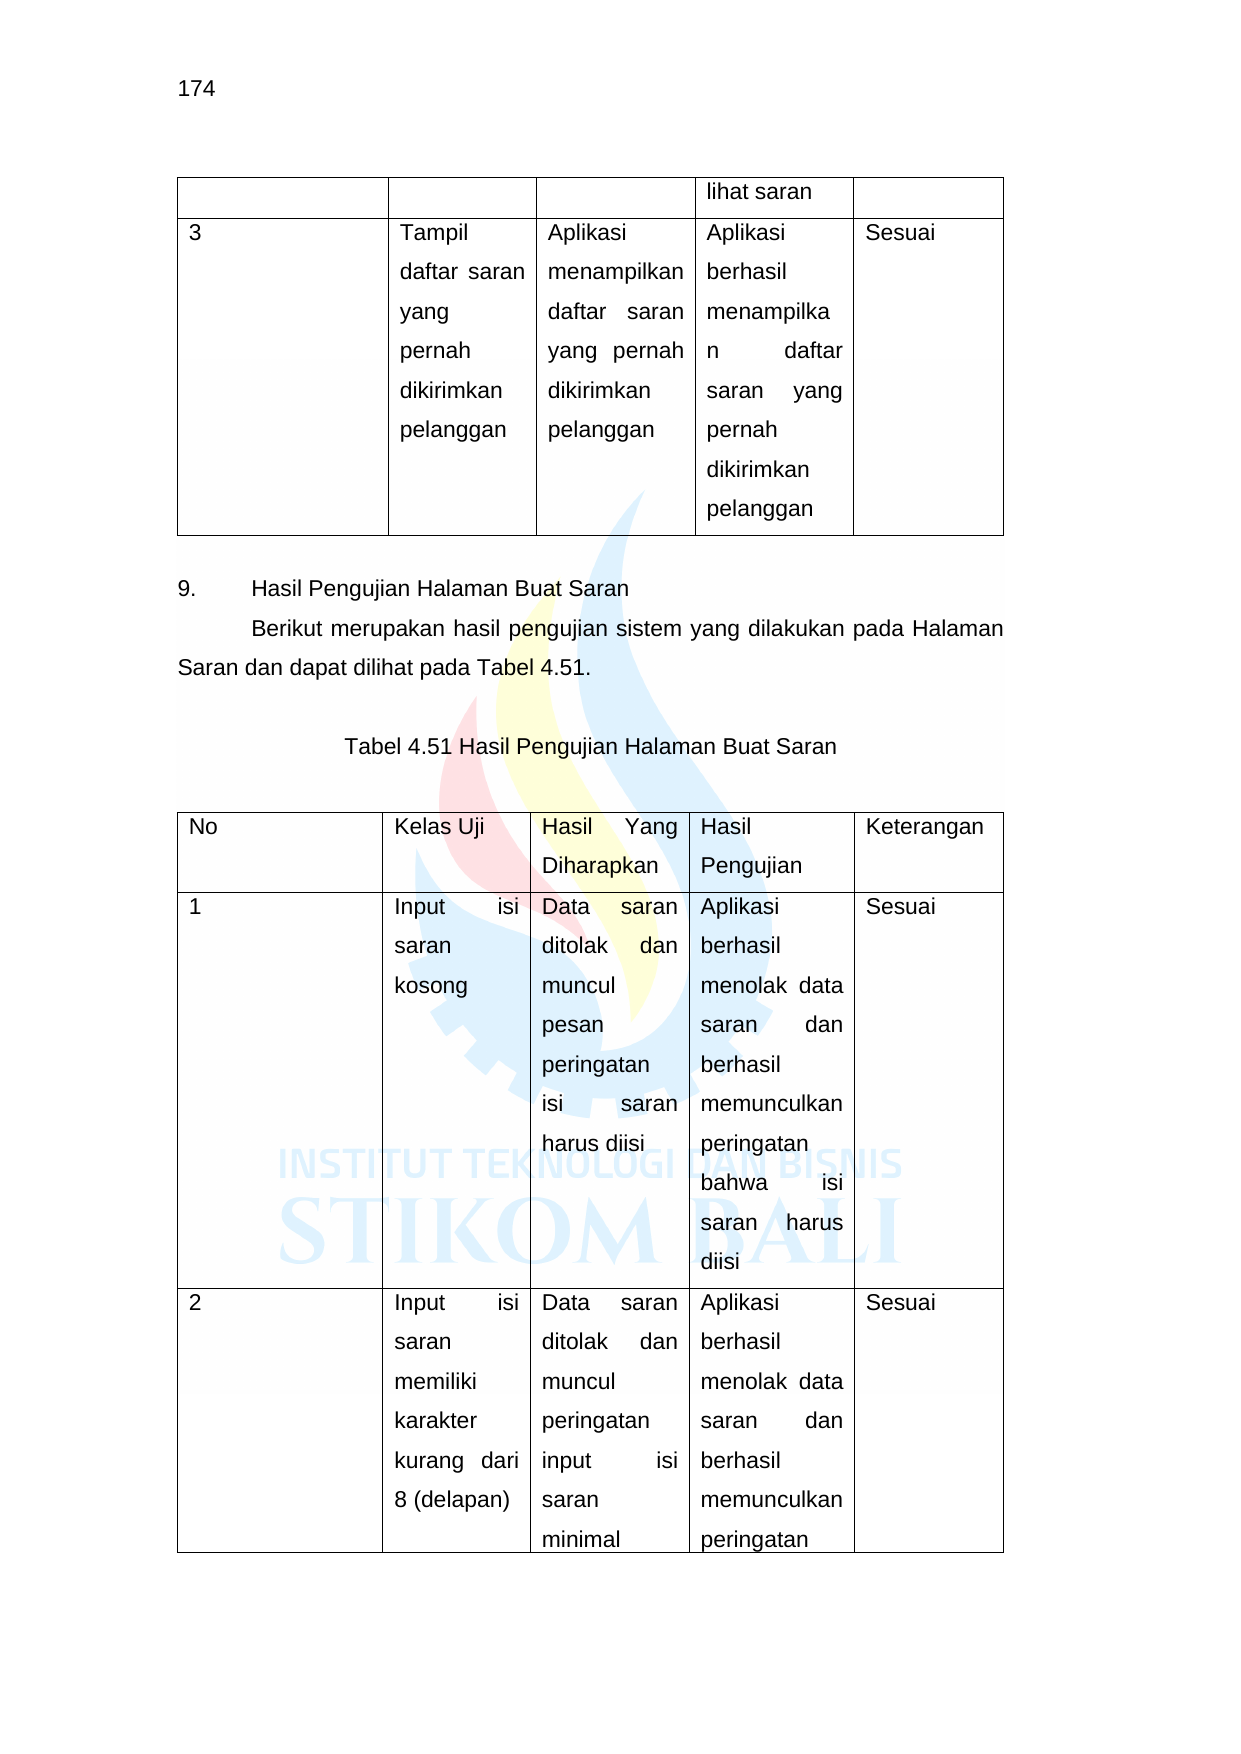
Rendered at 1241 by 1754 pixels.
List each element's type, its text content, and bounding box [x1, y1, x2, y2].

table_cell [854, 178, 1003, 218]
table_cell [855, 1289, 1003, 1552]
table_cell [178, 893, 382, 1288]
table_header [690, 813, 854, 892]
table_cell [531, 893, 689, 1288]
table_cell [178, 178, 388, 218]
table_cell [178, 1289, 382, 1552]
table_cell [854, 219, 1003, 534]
text Tabel 4.51 Hasil Pengujian Halaman Buat Saran [177, 733, 1004, 759]
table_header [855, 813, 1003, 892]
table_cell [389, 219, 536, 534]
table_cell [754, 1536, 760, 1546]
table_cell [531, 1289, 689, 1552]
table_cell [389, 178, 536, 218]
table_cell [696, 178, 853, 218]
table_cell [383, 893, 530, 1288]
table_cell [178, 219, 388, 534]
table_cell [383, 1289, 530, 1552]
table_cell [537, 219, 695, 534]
list Berikut merupakan hasil pengujian sistem yang dilakukan pada Halaman Saran dan dapat dilihat pada Tabel 4.51. [177, 614, 1004, 680]
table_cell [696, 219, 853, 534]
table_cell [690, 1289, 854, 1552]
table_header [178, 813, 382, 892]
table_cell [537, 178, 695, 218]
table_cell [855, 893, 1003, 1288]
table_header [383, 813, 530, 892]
list Hasil Pengujian Halaman Buat Saran [177, 575, 1004, 601]
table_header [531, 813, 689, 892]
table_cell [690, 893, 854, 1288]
